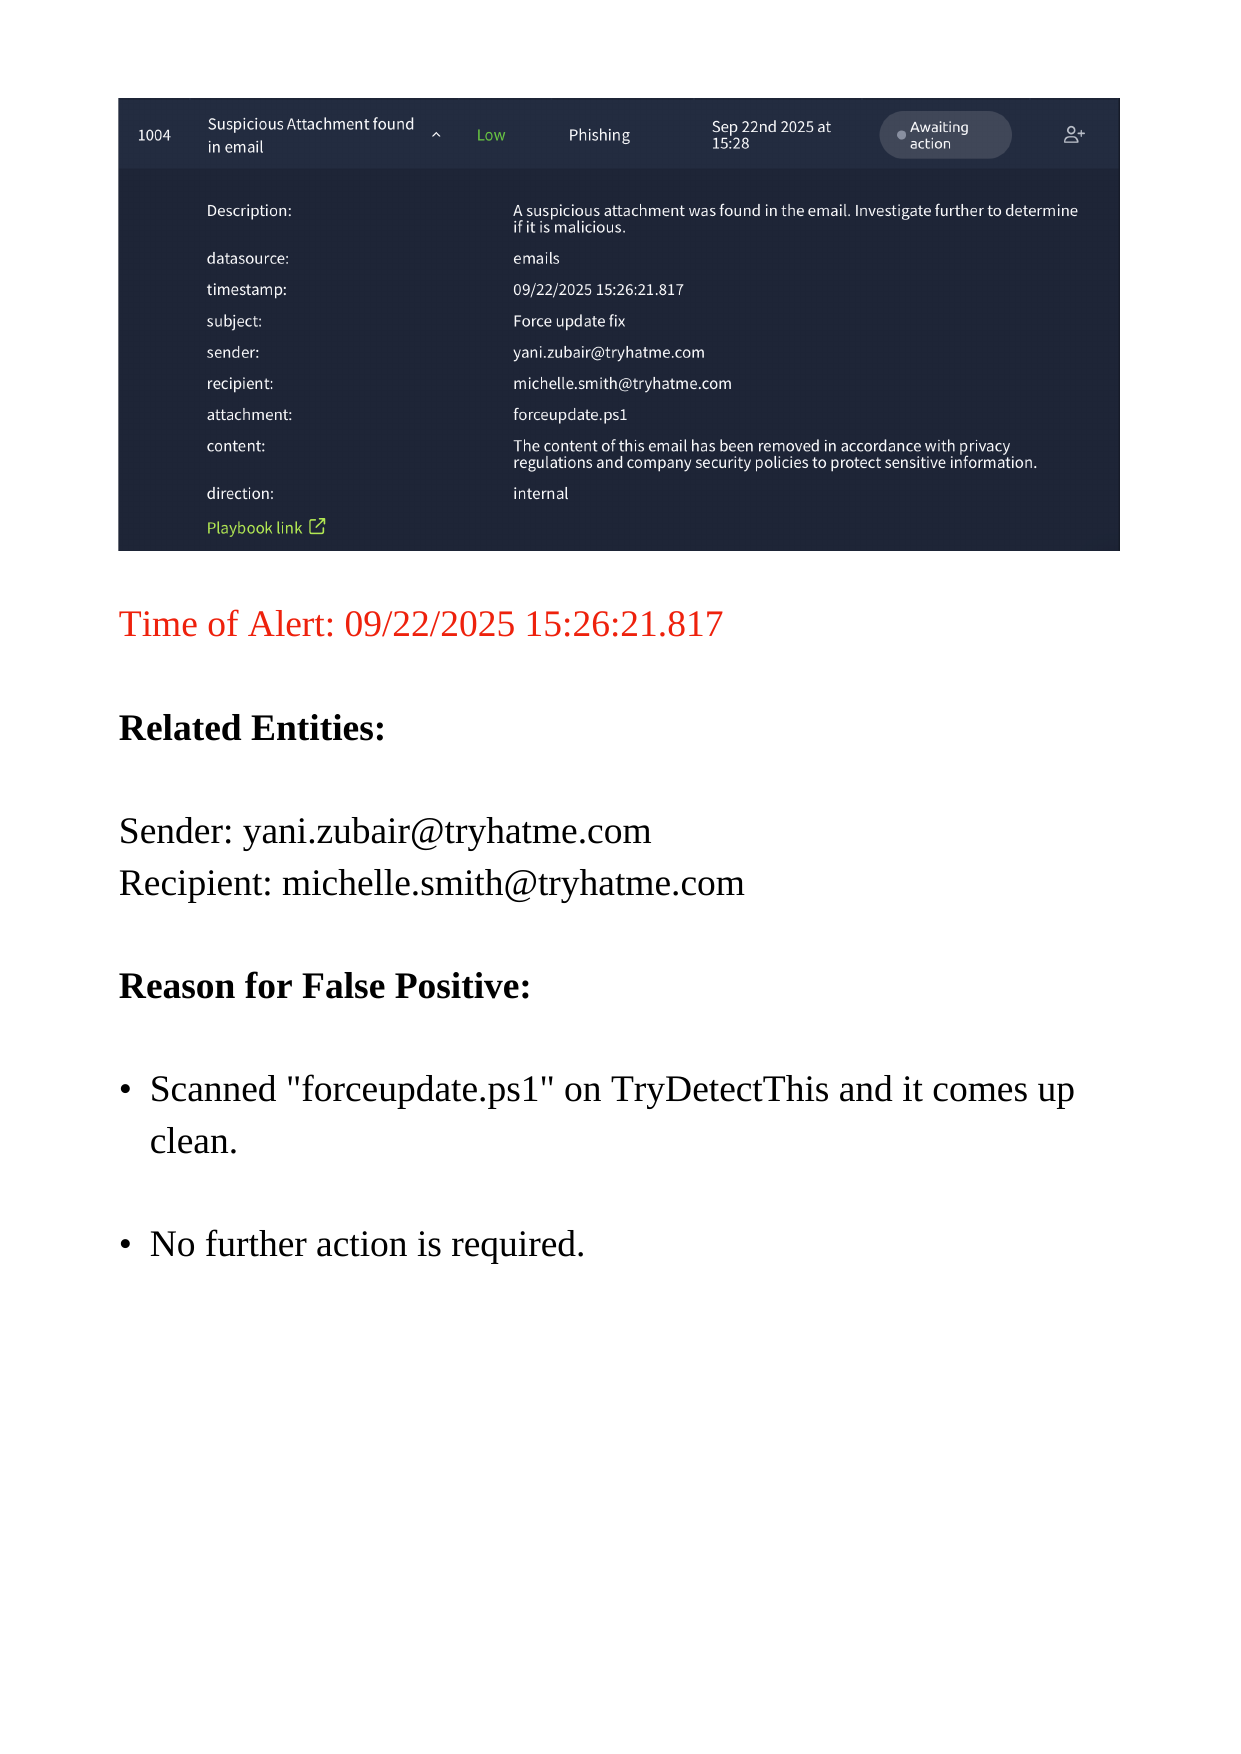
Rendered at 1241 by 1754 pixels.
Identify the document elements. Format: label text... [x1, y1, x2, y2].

text Recipient: michelle.smith@tryhatme.com [119, 860, 1121, 903]
list No further action is required. [119, 1222, 1121, 1265]
list Scanned "forceupdate.ps1" on TryDetectThis and it comes up clean. [119, 1067, 1121, 1161]
text Related Entities: [119, 653, 1121, 748]
picture [117, 98, 1120, 551]
text Sender: yani.zubair@tryhatme.com [119, 808, 1121, 851]
text Reason for False Positive: [119, 963, 1121, 1006]
